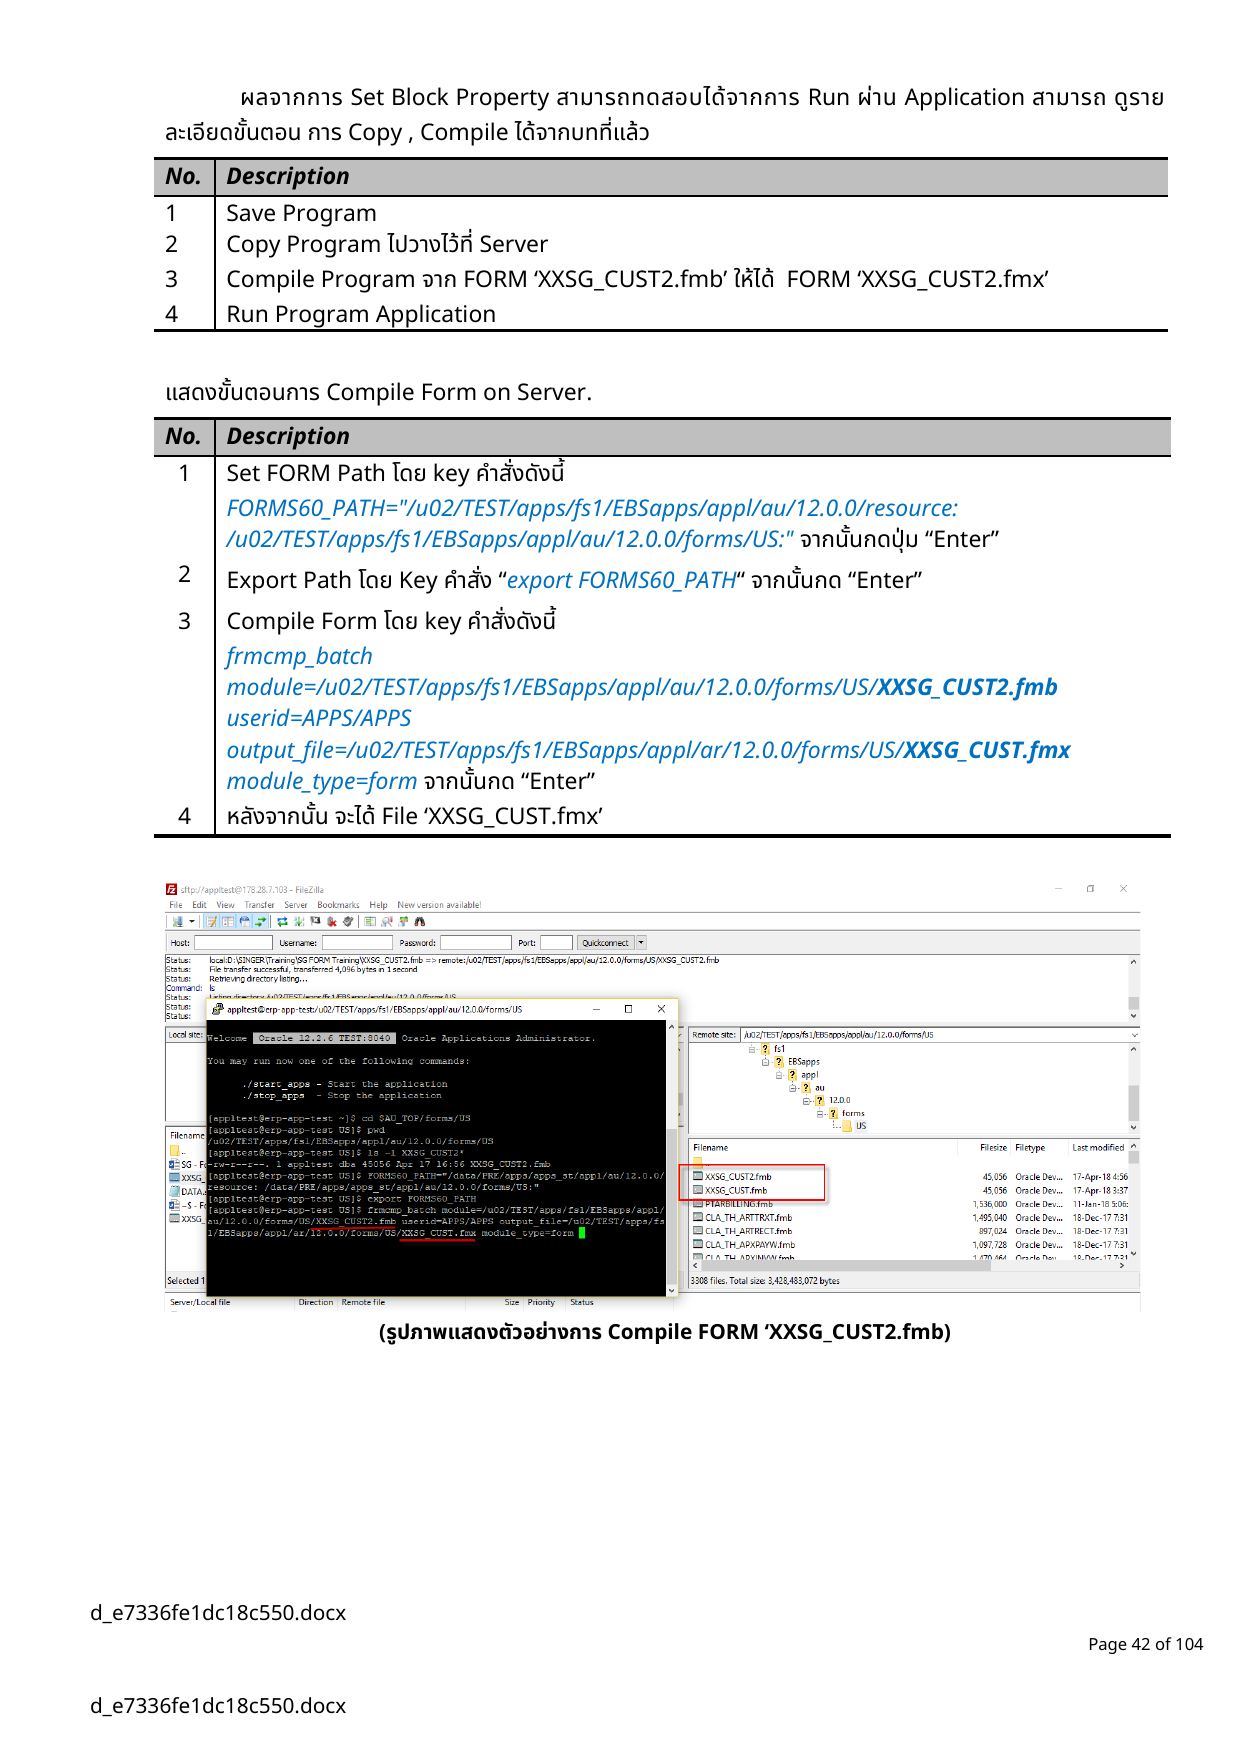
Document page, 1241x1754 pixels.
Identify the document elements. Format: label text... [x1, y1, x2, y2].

table_cell 4 [154, 800, 214, 834]
table_cell Set FORM Path โดย key คำสั่งดังนี้ FORMS60_PATH="/u02/TEST/apps/fs1/EBSapps/appl/au/12.0.0/resource: /u02/TEST/apps/fs1/EBSapps/appl/au/12.0.0/forms/US:" จากนั้นกดปุ่ม “Enter” [216, 457, 1171, 558]
table_cell Copy Program ไปวางไว้ที่ Server [216, 228, 1168, 263]
text ผลจากการ Set Block Property สามารถทดสอบได้จากการ Run ผ่าน Application สามารถ ดูรายละเอียดขั้นตอน การ Copy , Compile ได้จากบทที่แล้ว [165, 81, 1165, 151]
table_cell 1 [154, 197, 214, 228]
table_cell 1 [154, 457, 214, 558]
picture [164, 881, 1141, 1312]
table_cell Run Program Application [216, 298, 1168, 329]
table_cell Save Program [216, 197, 1168, 228]
text (รูปภาพแสดงตัวอย่างการ Compile FORM ‘XXSG_CUST2.fmb) [165, 1317, 1165, 1349]
table_header No. [154, 420, 214, 455]
table_cell Export Path โดย Key คำสั่ง “export FORMS60_PATH“ จากนั้นกด “Enter” [216, 558, 1171, 605]
table_cell 2 [154, 558, 214, 605]
table_cell 2 [154, 228, 214, 263]
table_cell Compile Program จาก FORM ‘XXSG_CUST2.fmb’ ให้ได้ FORM ‘XXSG_CUST2.fmx’ [216, 263, 1168, 298]
table_cell 3 [154, 605, 214, 799]
text แสดงขั้นตอนการ Compile Form on Server. [90, 376, 1165, 411]
table_header Description [216, 420, 1171, 455]
table_cell 4 [154, 298, 214, 329]
table_cell 3 [154, 263, 214, 298]
table_header Description [216, 160, 1168, 195]
table_header No. [154, 160, 214, 195]
table_cell หลังจากนั้น จะได้ File ‘XXSG_CUST.fmx’ [216, 800, 1171, 834]
table_cell Compile Form โดย key คำสั่งดังนี้ frmcmp_batch module=/u02/TEST/apps/fs1/EBSapps/appl/au/12.0.0/forms/US/XXSG_CUST2.fmb userid=APPS/APPS output_file=/u02/TEST/apps/fs1/EBSapps/appl/ar/12.0.0/forms/US/XXSG_CUST.fmx module_type=form จากนั้นกด “Enter” [216, 605, 1171, 799]
